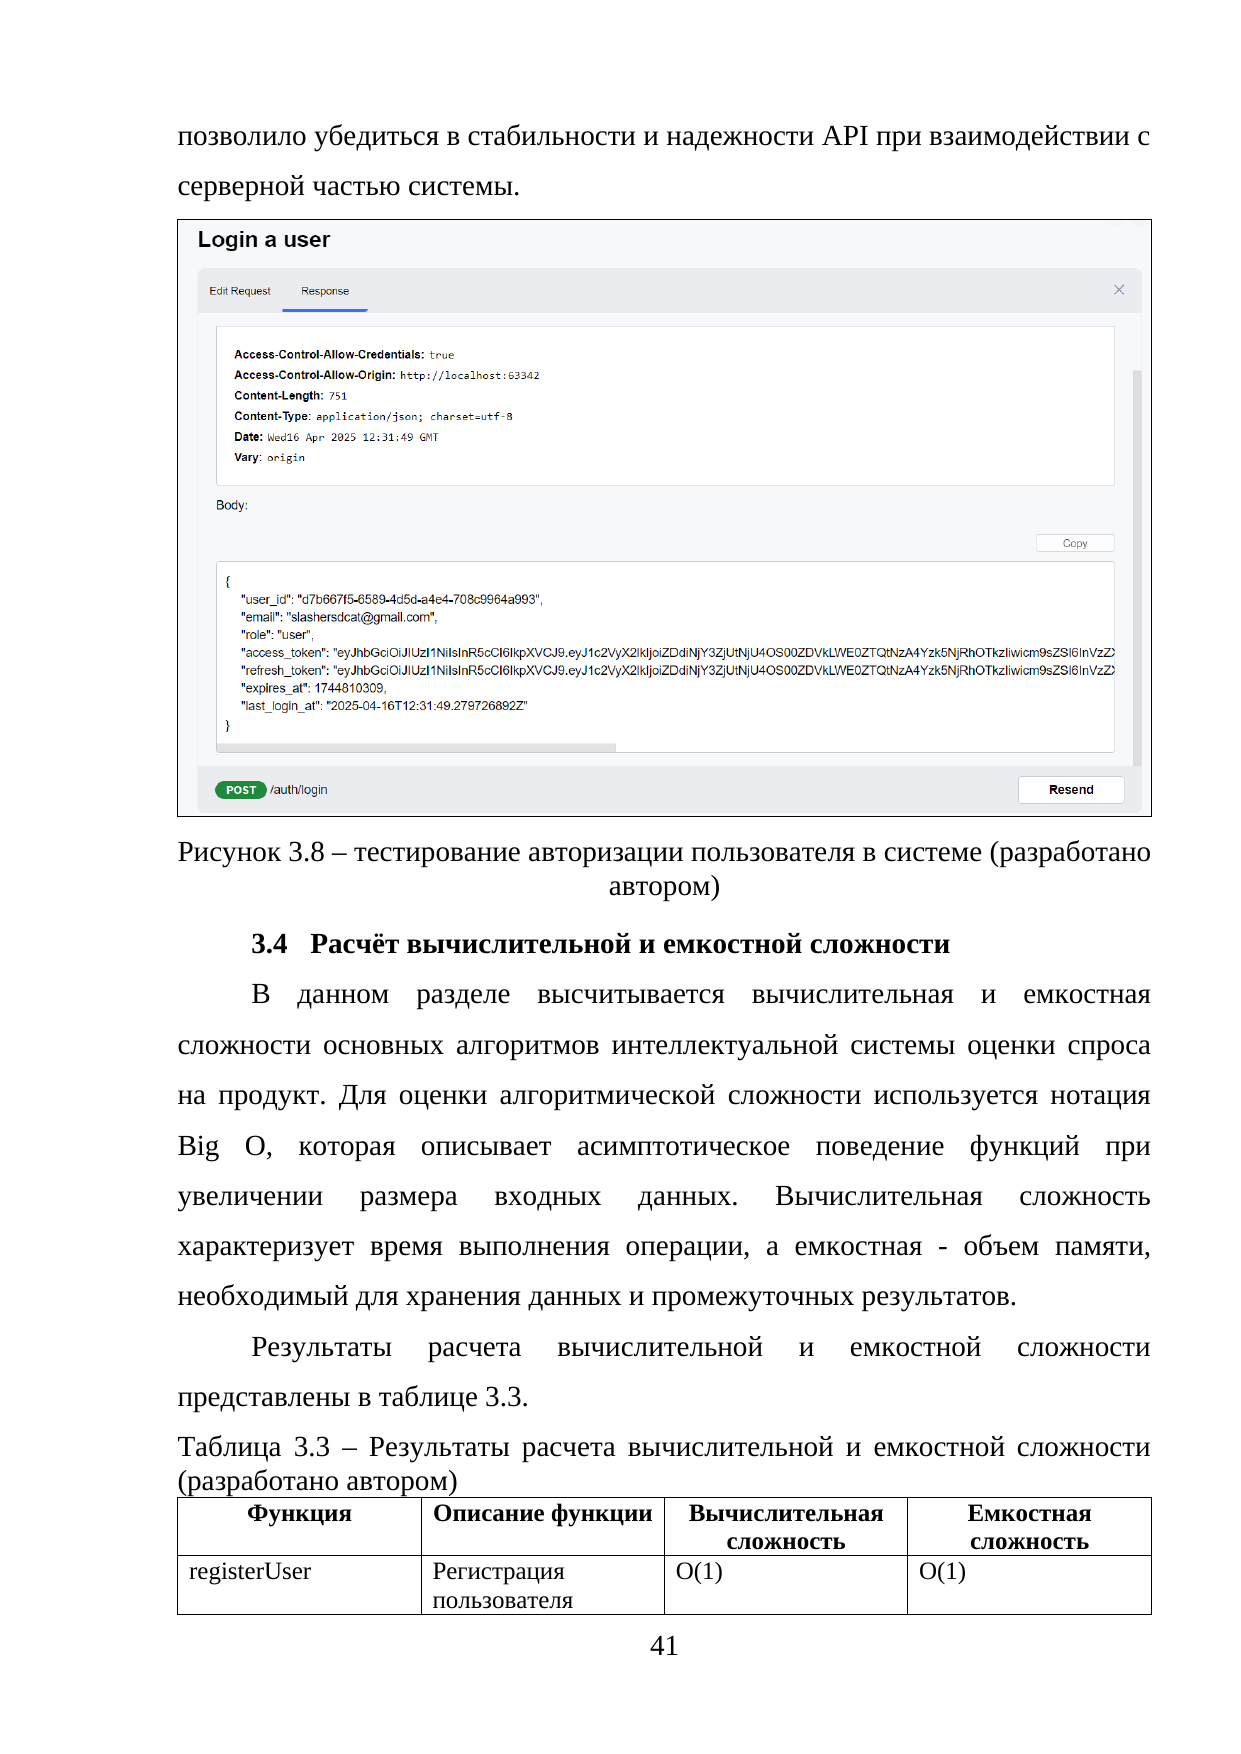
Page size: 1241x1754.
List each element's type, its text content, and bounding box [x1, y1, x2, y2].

table_header Описание функции [422, 1498, 664, 1555]
picture [178, 220, 1151, 816]
text Таблица 3.3 – Результаты расчета вычислительной и емкостной сложности (разработано автором) [177, 1429, 1152, 1497]
table_cell O(1) [665, 1556, 907, 1614]
table_header Вычислительная сложность [665, 1498, 907, 1555]
text Рисунок 3.8 – тестирование авторизации пользователя в системе (разработано автором) [177, 834, 1152, 901]
table_header Емкостная сложность [908, 1498, 1151, 1555]
table_header Функция [178, 1498, 421, 1555]
table_cell O(1) [908, 1556, 1151, 1614]
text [177, 118, 1152, 202]
text Результаты расчета вычислительной и емкостной сложности представлены в таблице 3.3. [177, 1329, 1152, 1413]
table_cell Регистрация пользователя [422, 1556, 664, 1614]
table_cell registerUser [178, 1556, 421, 1614]
text Расчёт вычислительной и емкостной сложности [177, 926, 1152, 960]
text В данном разделе высчитывается вычислительная и емкостная сложности основных алгоритмов интеллектуальной системы оценки спроса на продукт. Для оценки алгоритмической сложности используется нотация Big O, которая описывает асимптотическое поведение функций при увеличении размера входных данных. Вычислительная сложность характеризует время выполнения операции, а емкостная - объем памяти, необходимый для хранения данных и промежуточных результатов. [177, 977, 1152, 1312]
